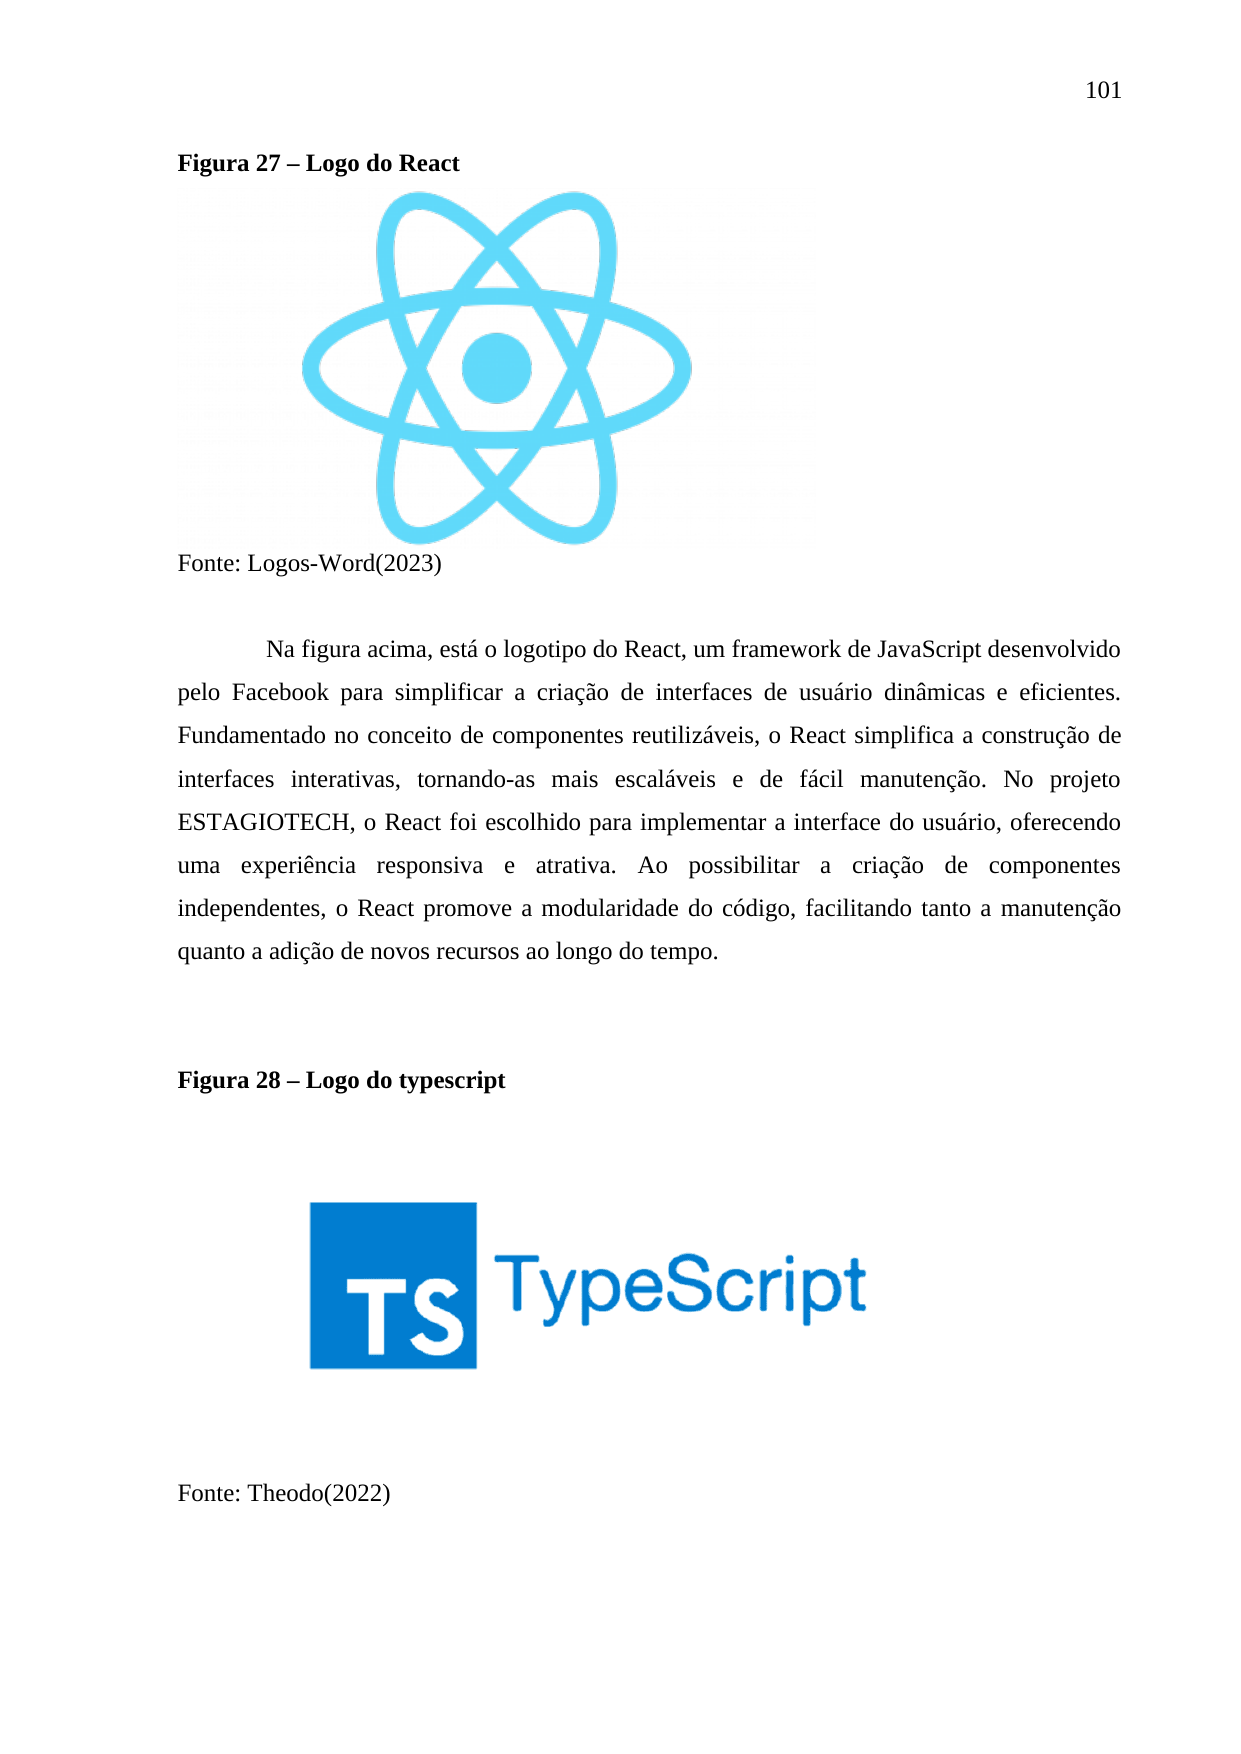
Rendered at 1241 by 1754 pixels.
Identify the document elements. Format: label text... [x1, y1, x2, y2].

text Fonte: Theodo(2022) [177, 1478, 1122, 1507]
picture [265, 1094, 941, 1464]
picture [177, 188, 817, 549]
text Figura 28 – Logo do typescript [177, 1066, 1122, 1094]
text Figura 27 – Logo do React [177, 148, 1122, 176]
text Na figura acima, está o logotipo do React, um framework de JavaScript desenvolvido pelo Facebook para simplificar a criação de interfaces de usuário dinâmicas e eficientes. Fundamentado no conceito de componentes reutilizáveis, o React simplifica a construção de interfaces interativas, tornando-as mais escaláveis e de fácil manutenção. No projeto ESTAGIOTECH, o React foi escolhido para implementar a interface do usuário, oferecendo uma experiência responsiva e atrativa. Ao possibilitar a criação de componentes independentes, o React promove a modularidade do código, facilitando tanto a manutenção quanto a adição de novos recursos ao longo do tempo. [177, 634, 1122, 965]
text Fonte: Logos-Word(2023) [177, 548, 1122, 577]
